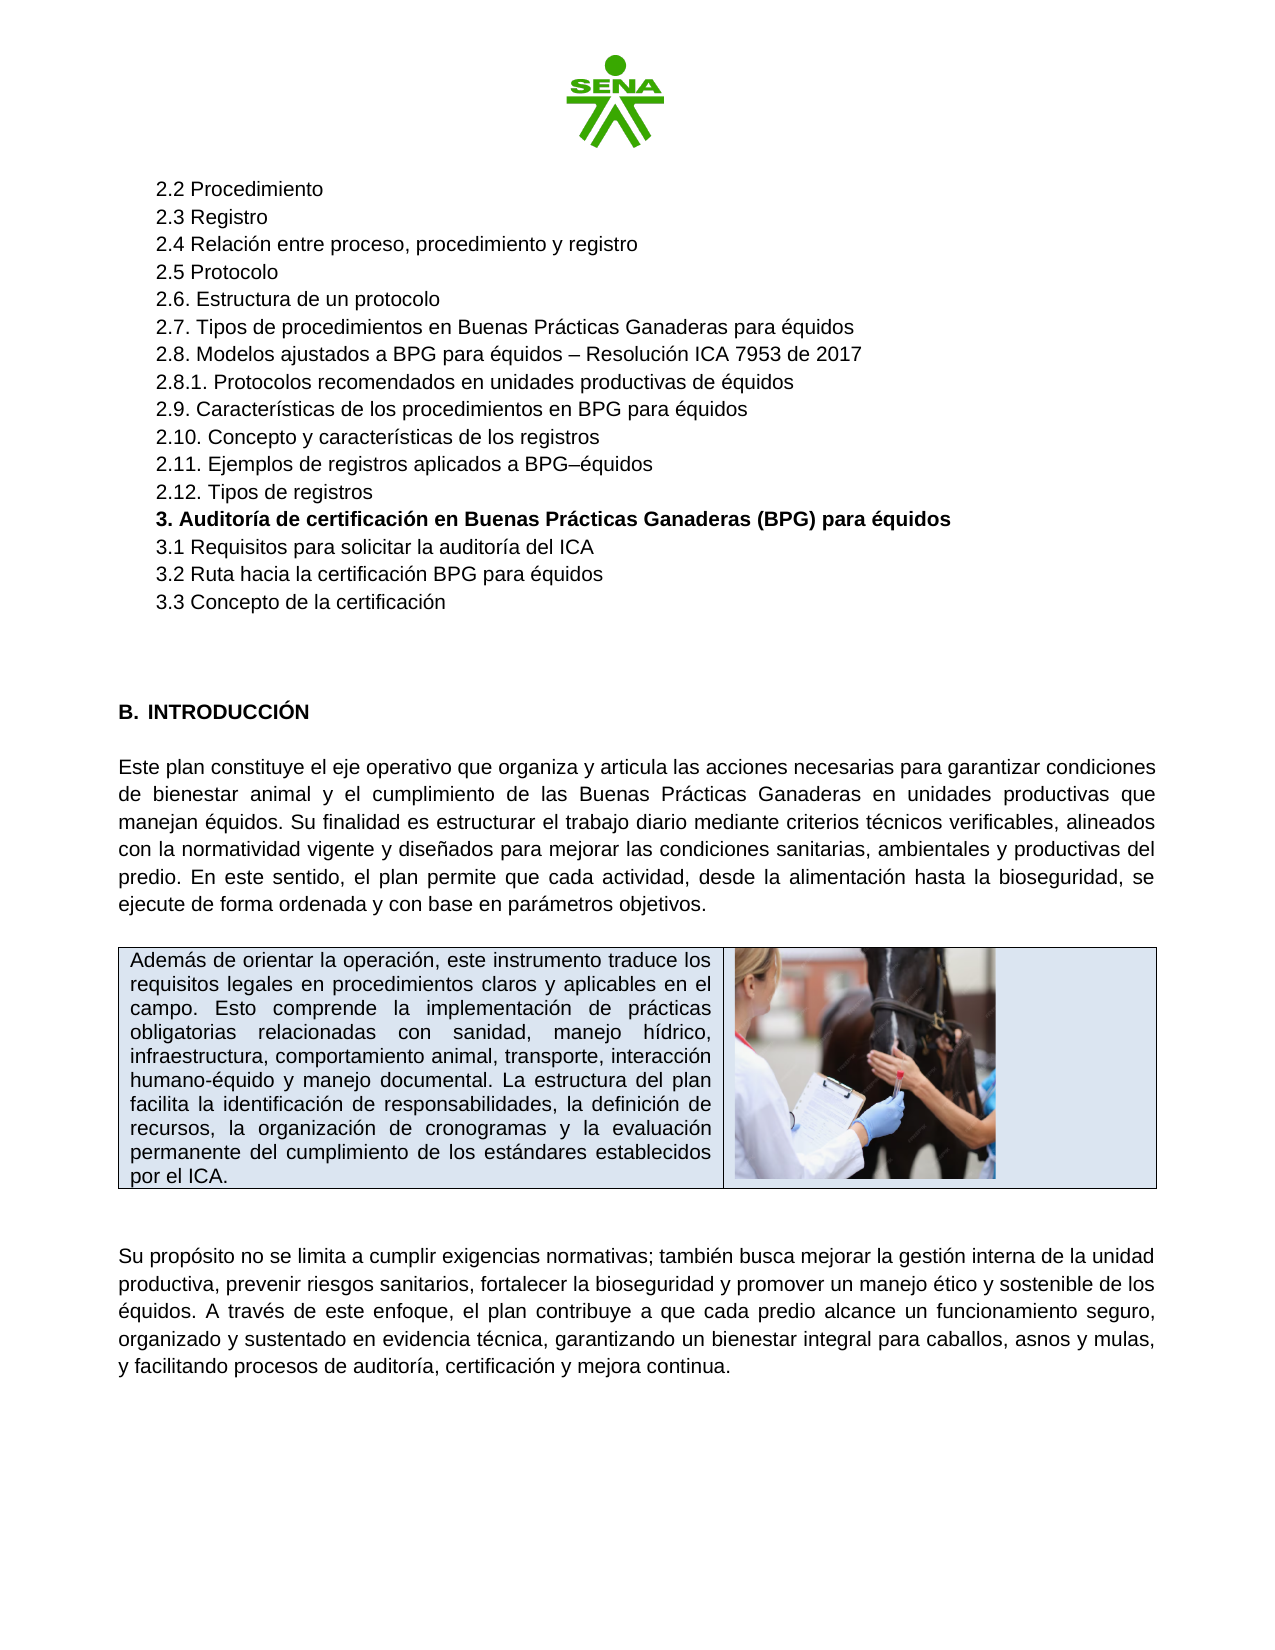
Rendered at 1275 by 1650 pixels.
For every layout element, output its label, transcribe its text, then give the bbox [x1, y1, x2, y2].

text Su propósito no se limita a cumplir exigencias normativas; también busca mejorar la gestión interna de la unidad productiva, prevenir riesgos sanitarios, fortalecer la bioseguridad y promover un manejo ético y sostenible de los équidos. A través de este enfoque, el plan contribuye a que cada predio alcance un funcionamiento seguro, organizado y sustentado en evidencia técnica, garantizando un bienestar integral para caballos, asnos y mulas, y facilitando procesos de auditoría, certificación y mejora continua. [118, 1244, 1157, 1378]
text 2.8.1. Protocolos recomendados en unidades productivas de équidos [156, 370, 1157, 394]
text 2.5 Protocolo [156, 260, 1157, 284]
text 2.9. Características de los procedimientos en BPG para équidos [156, 397, 1157, 421]
text 3. Auditoría de certificación en Buenas Prácticas Ganaderas (BPG) para équidos [156, 507, 1157, 531]
picture [566, 55, 664, 148]
text 2.2 Procedimiento [156, 177, 1157, 201]
text 2.11. Ejemplos de registros aplicados a BPG–équidos [156, 452, 1157, 476]
text 2.6. Estructura de un protocolo [156, 287, 1157, 311]
text 2.8. Modelos ajustados a BPG para équidos – Resolución ICA 7953 de 2017 [156, 342, 1157, 366]
text 2.4 Relación entre proceso, procedimiento y registro [156, 232, 1157, 256]
table_header [724, 948, 1156, 1188]
text 2.12. Tipos de registros [156, 480, 1157, 504]
list INTRODUCCIÓN [118, 700, 1157, 724]
text 3.3 Concepto de la certificación [156, 590, 1157, 614]
text 2.3 Registro [156, 205, 1157, 229]
text 3.1 Requisitos para solicitar la auditoría del ICA [156, 535, 1157, 559]
text 3.2 Ruta hacia la certificación BPG para équidos [156, 562, 1157, 586]
text 2.7. Tipos de procedimientos en Buenas Prácticas Ganaderas para équidos [156, 315, 1157, 339]
table_header Además de orientar la operación, este instrumento traduce los requisitos legales en procedimientos claros y aplicables en el campo. Esto comprende la implementación de prácticas obligatorias relacionadas con sanidad, manejo hídrico, infraestructura, comportamiento animal, transporte, interacción humano-équido y manejo documental. La estructura del plan facilita la identificación de responsabilidades, la definición de recursos, la organización de cronogramas y la evaluación permanente del cumplimiento de los estándares establecidos por el ICA. [119, 948, 723, 1188]
text 2.10. Concepto y características de los registros [156, 425, 1157, 449]
text Este plan constituye el eje operativo que organiza y articula las acciones necesarias para garantizar condiciones de bienestar animal y el cumplimiento de las Buenas Prácticas Ganaderas en unidades productivas que manejan équidos. Su finalidad es estructurar el trabajo diario mediante criterios técnicos verificables, alineados con la normatividad vigente y diseñados para mejorar las condiciones sanitarias, ambientales y productivas del predio. En este sentido, el plan permite que cada actividad, desde la alimentación hasta la bioseguridad, se ejecute de forma ordenada y con base en parámetros objetivos. [118, 755, 1157, 916]
picture [734, 948, 996, 1179]
